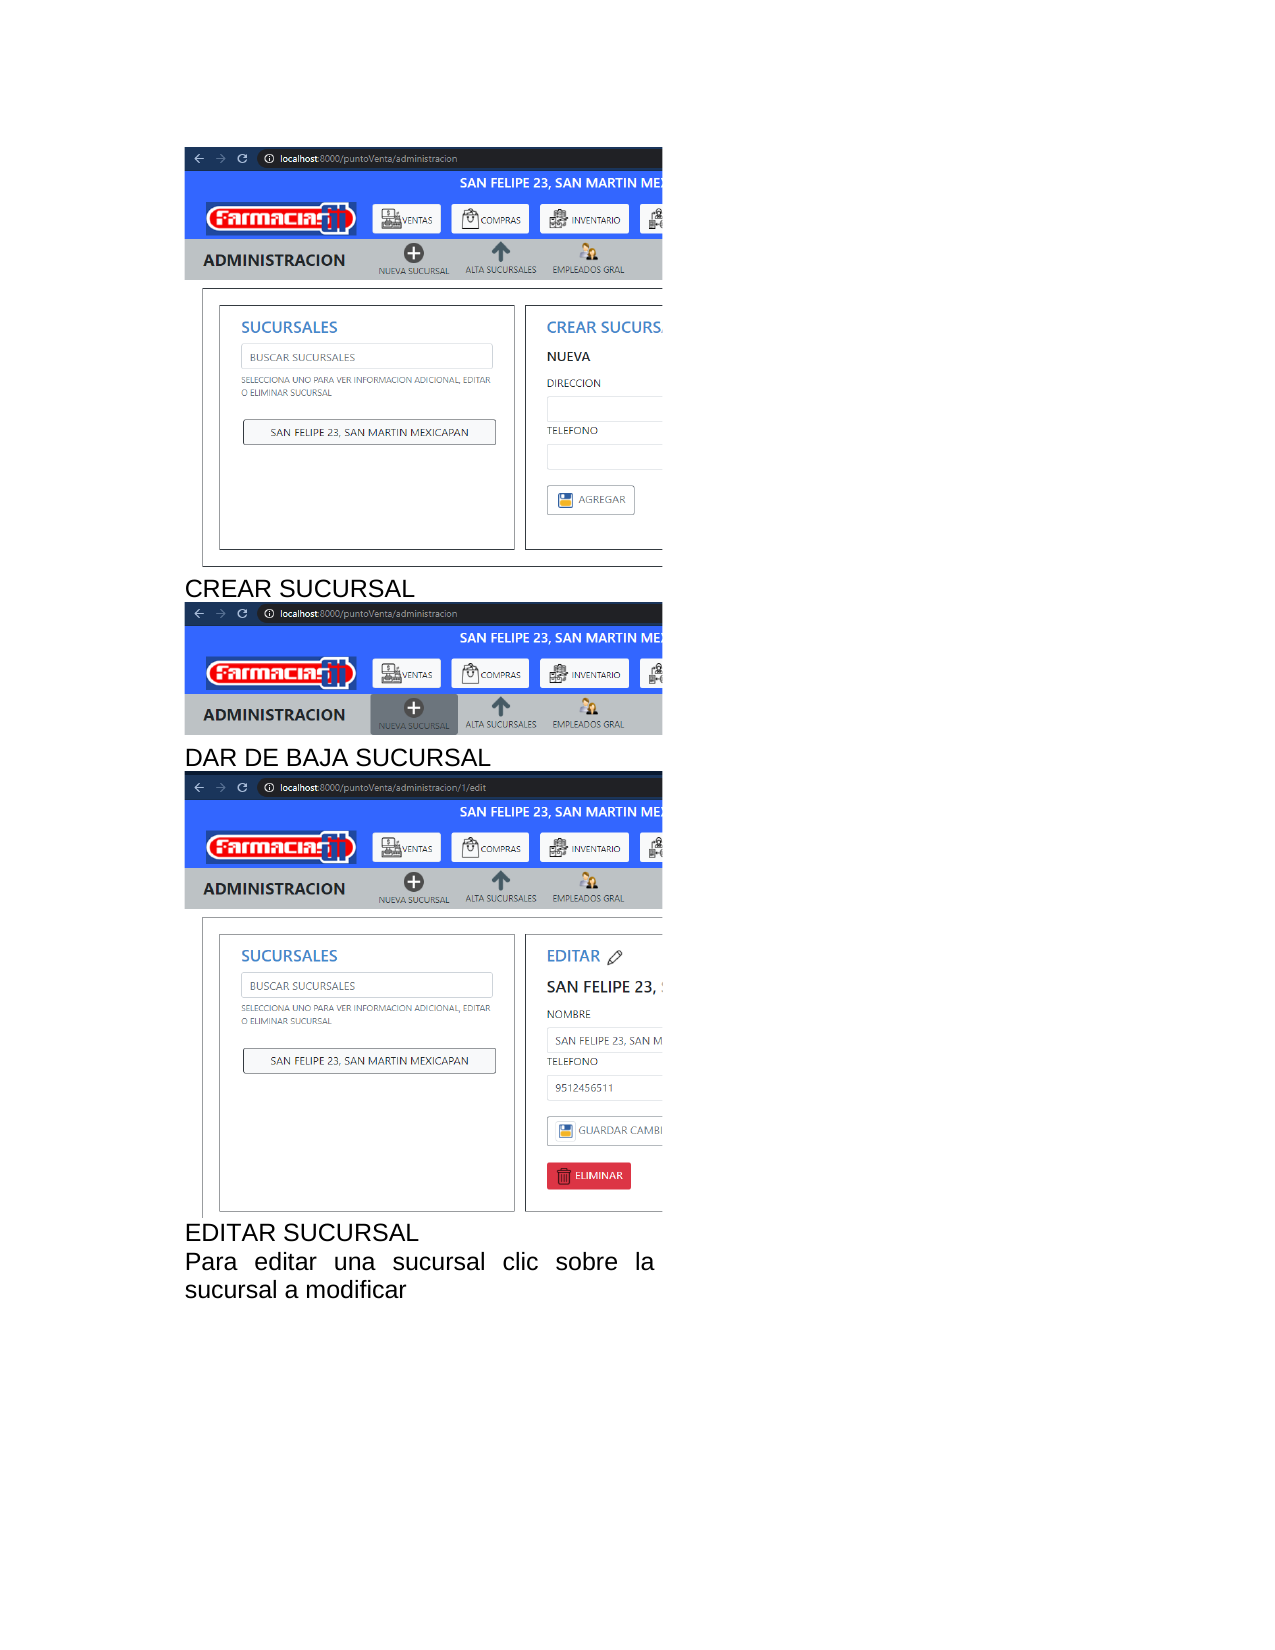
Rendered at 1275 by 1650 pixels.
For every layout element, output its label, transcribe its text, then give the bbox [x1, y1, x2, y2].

table_cell CREAR SUCURSAL [177, 574, 663, 743]
picture [184, 147, 663, 574]
table_cell EDITAR SUCURSAL Para editar una sucursal clic sobre la sucursal a modificar [177, 1218, 663, 1304]
picture [184, 602, 663, 743]
table_cell DAR DE BAJA SUCURSAL [177, 743, 663, 1218]
picture [184, 771, 663, 1218]
